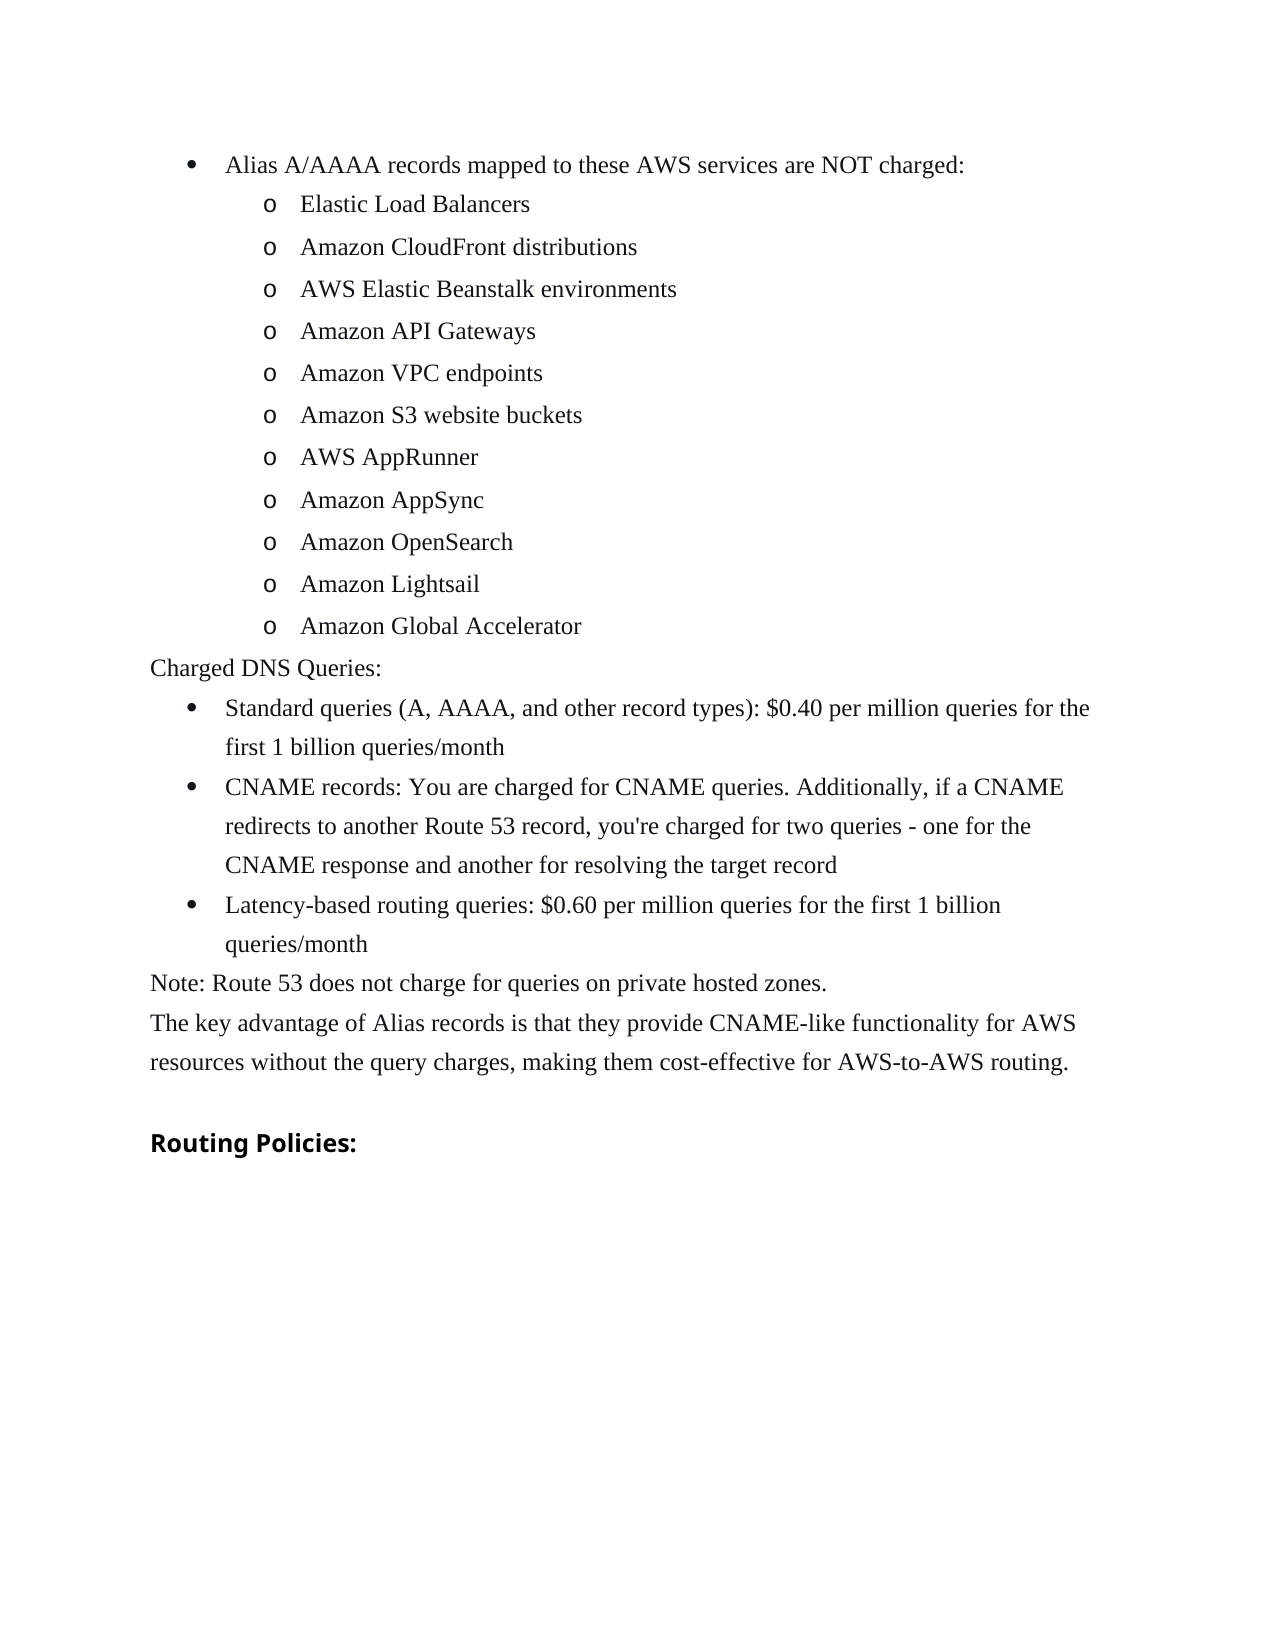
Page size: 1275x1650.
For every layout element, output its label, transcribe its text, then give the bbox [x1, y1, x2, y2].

list CNAME records: You are charged for CNAME queries. Additionally, if a CNAME redirects to another Route 53 record, you're charged for two queries - one for the CNAME response and another for resolving the target record [187, 772, 1125, 879]
list Elastic Load Balancers [262, 189, 1125, 220]
list Amazon AppSync [262, 485, 1125, 516]
list Latency-based routing queries: $0.60 per million queries for the first 1 billion queries/month [187, 890, 1125, 958]
list Amazon CloudFront distributions [262, 232, 1125, 262]
text Note: Route 53 does not charge for queries on private hosted zones. [150, 968, 1125, 997]
list Amazon VPC endpoints [262, 358, 1125, 389]
list AWS Elastic Beanstalk environments [262, 274, 1125, 304]
list Amazon Global Accelerator [262, 611, 1125, 642]
list Alias A/AAAA records mapped to these AWS services are NOT charged: [187, 150, 1125, 179]
list Amazon S3 website buckets [262, 400, 1125, 431]
list Amazon OpenSearch [262, 527, 1125, 558]
text Routing Policies: [150, 1126, 1125, 1160]
text The key advantage of Alias records is that they provide CNAME-like functionality for AWS resources without the query charges, making them cost-effective for AWS-to-AWS routing. [150, 1008, 1125, 1076]
list Amazon Lightsail [262, 569, 1125, 600]
list Amazon API Gateways [262, 316, 1125, 347]
text Charged DNS Queries: [150, 653, 1125, 682]
list Standard queries (A, AAAA, and other record types): $0.40 per million queries for the first 1 billion queries/month [187, 693, 1125, 761]
list AWS AppRunner [262, 442, 1125, 473]
